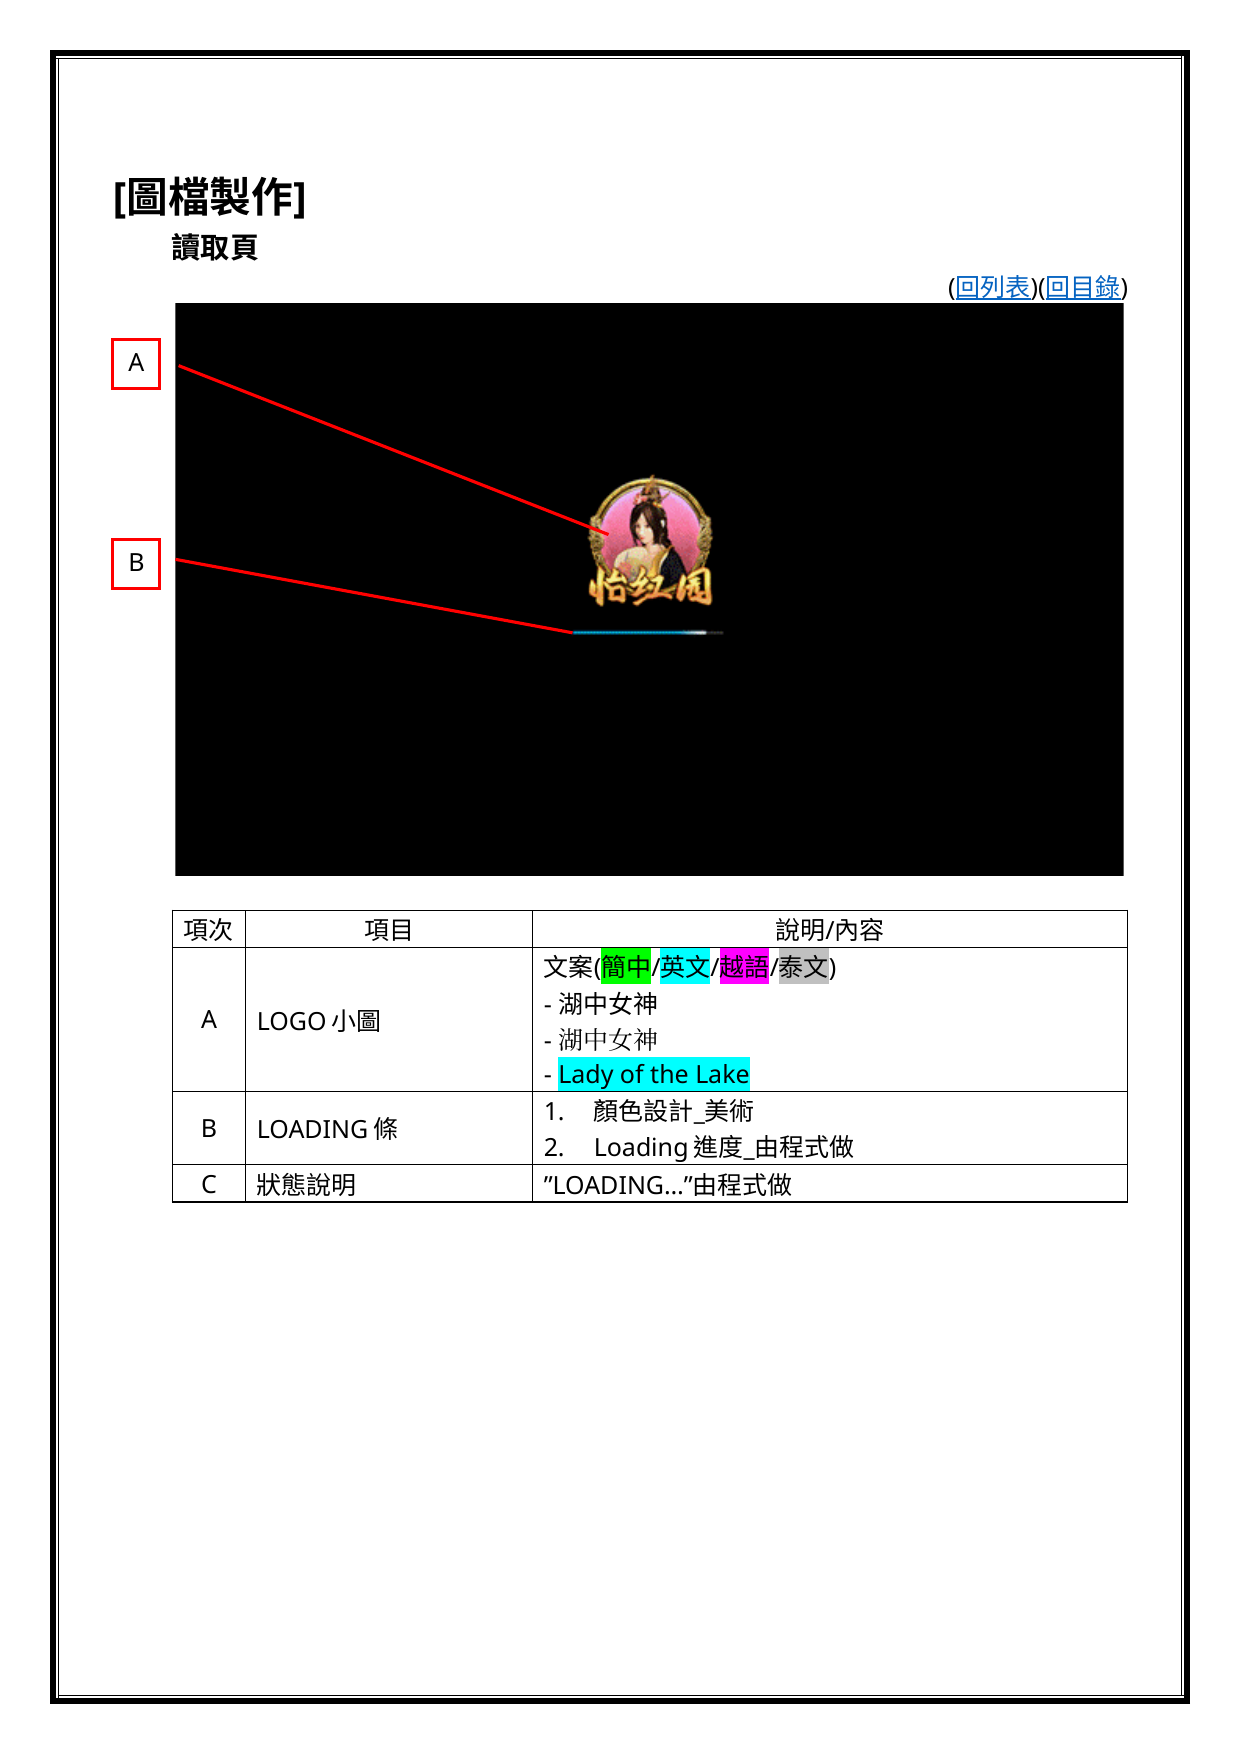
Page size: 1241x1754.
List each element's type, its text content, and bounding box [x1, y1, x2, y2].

table_cell 顏色設計_美術 Loading進度_由程式做 [533, 1092, 1127, 1164]
table_cell ”LOADING…”由程式做 [533, 1165, 1127, 1201]
table_cell LOADING條 [246, 1092, 532, 1164]
table_header 說明/內容 [533, 911, 1127, 947]
table_cell 文案(簡中/英文/越語/泰文) - 湖中女神 - 湖中女神 - Lady of the Lake [533, 948, 1127, 1091]
text [圖檔製作] [112, 164, 1128, 225]
text 讀取頁 [171, 225, 1128, 267]
table_cell 狀態說明 [246, 1165, 532, 1201]
picture [175, 303, 1124, 876]
table_cell LOGO小圖 [246, 948, 532, 1091]
table_header 項次 [173, 911, 245, 947]
table_cell A [173, 948, 245, 1091]
table_cell B [173, 1092, 245, 1164]
text (回列表)(回目錄) [171, 267, 1128, 303]
table_header 項目 [246, 911, 532, 947]
table_cell C [173, 1165, 245, 1201]
